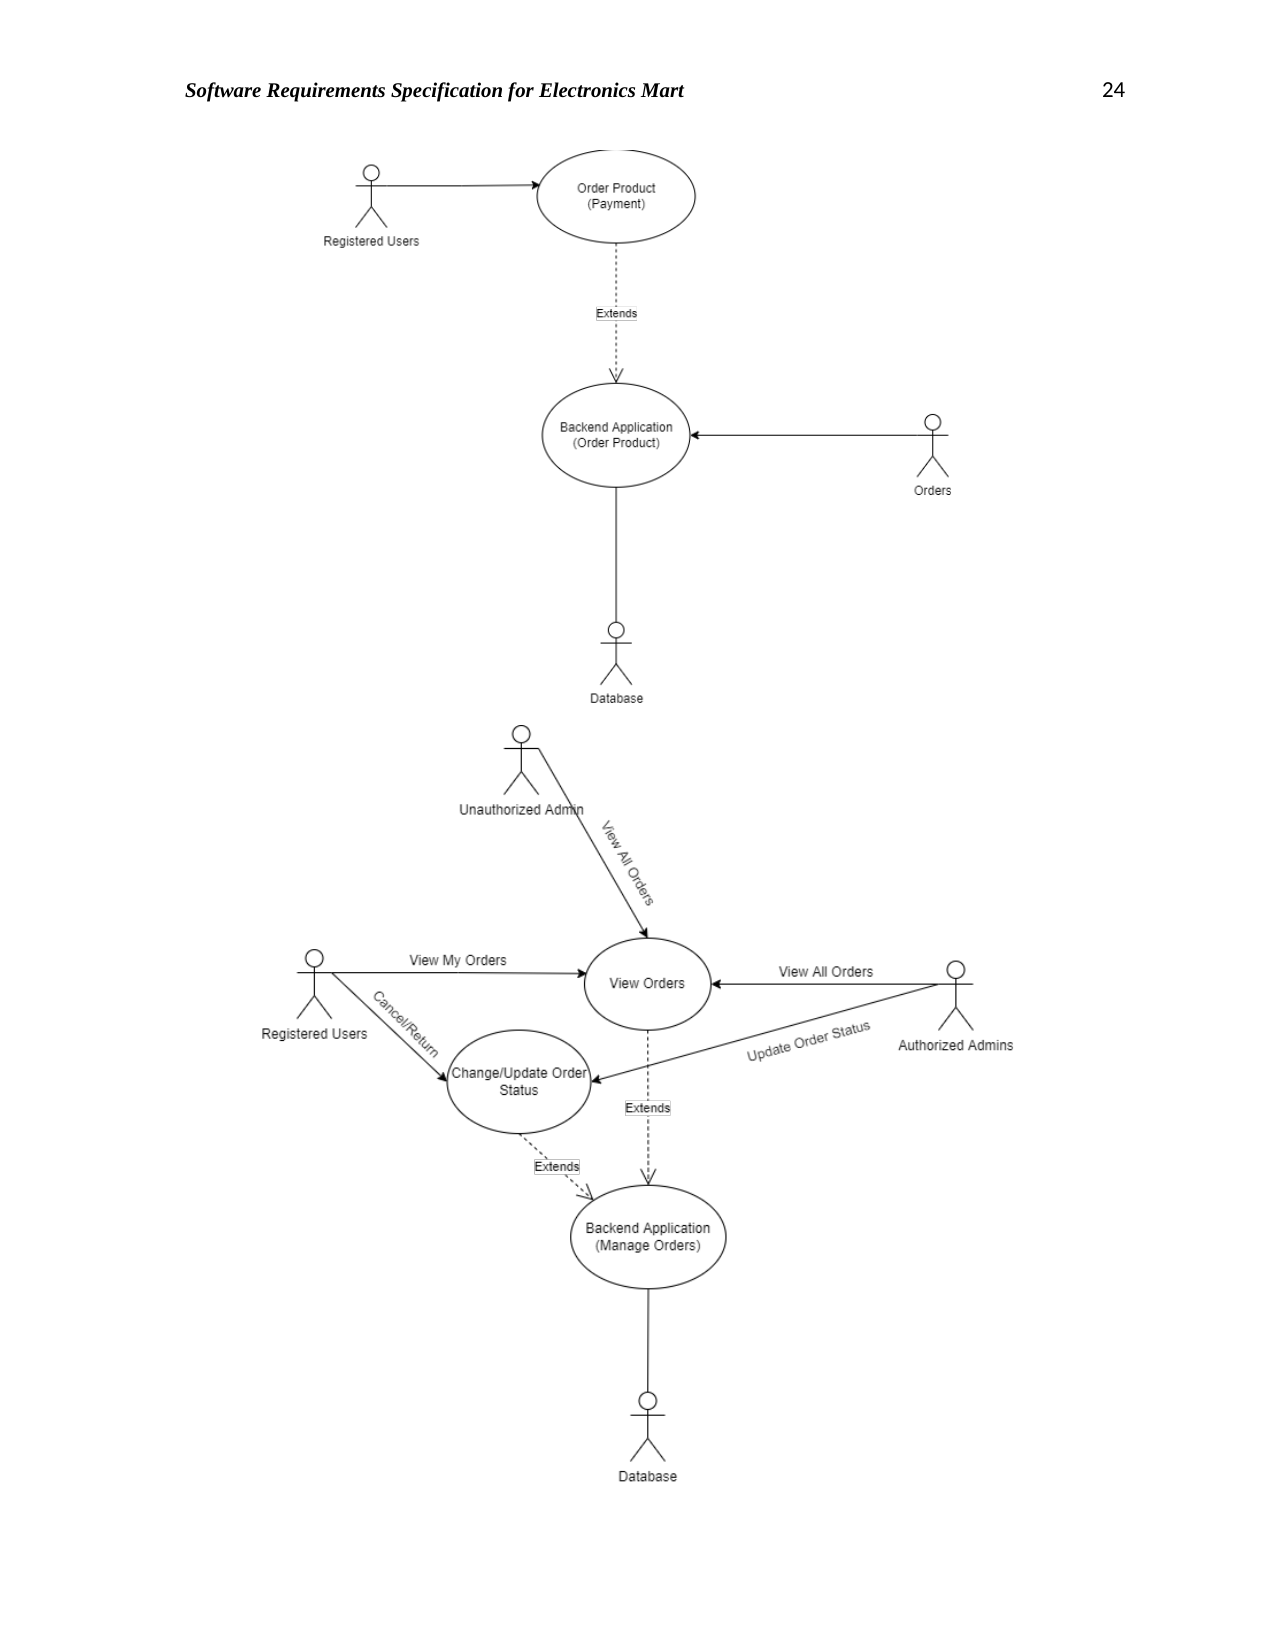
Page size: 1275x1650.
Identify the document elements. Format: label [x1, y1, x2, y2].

picture [323, 150, 952, 707]
picture [261, 725, 1014, 1486]
